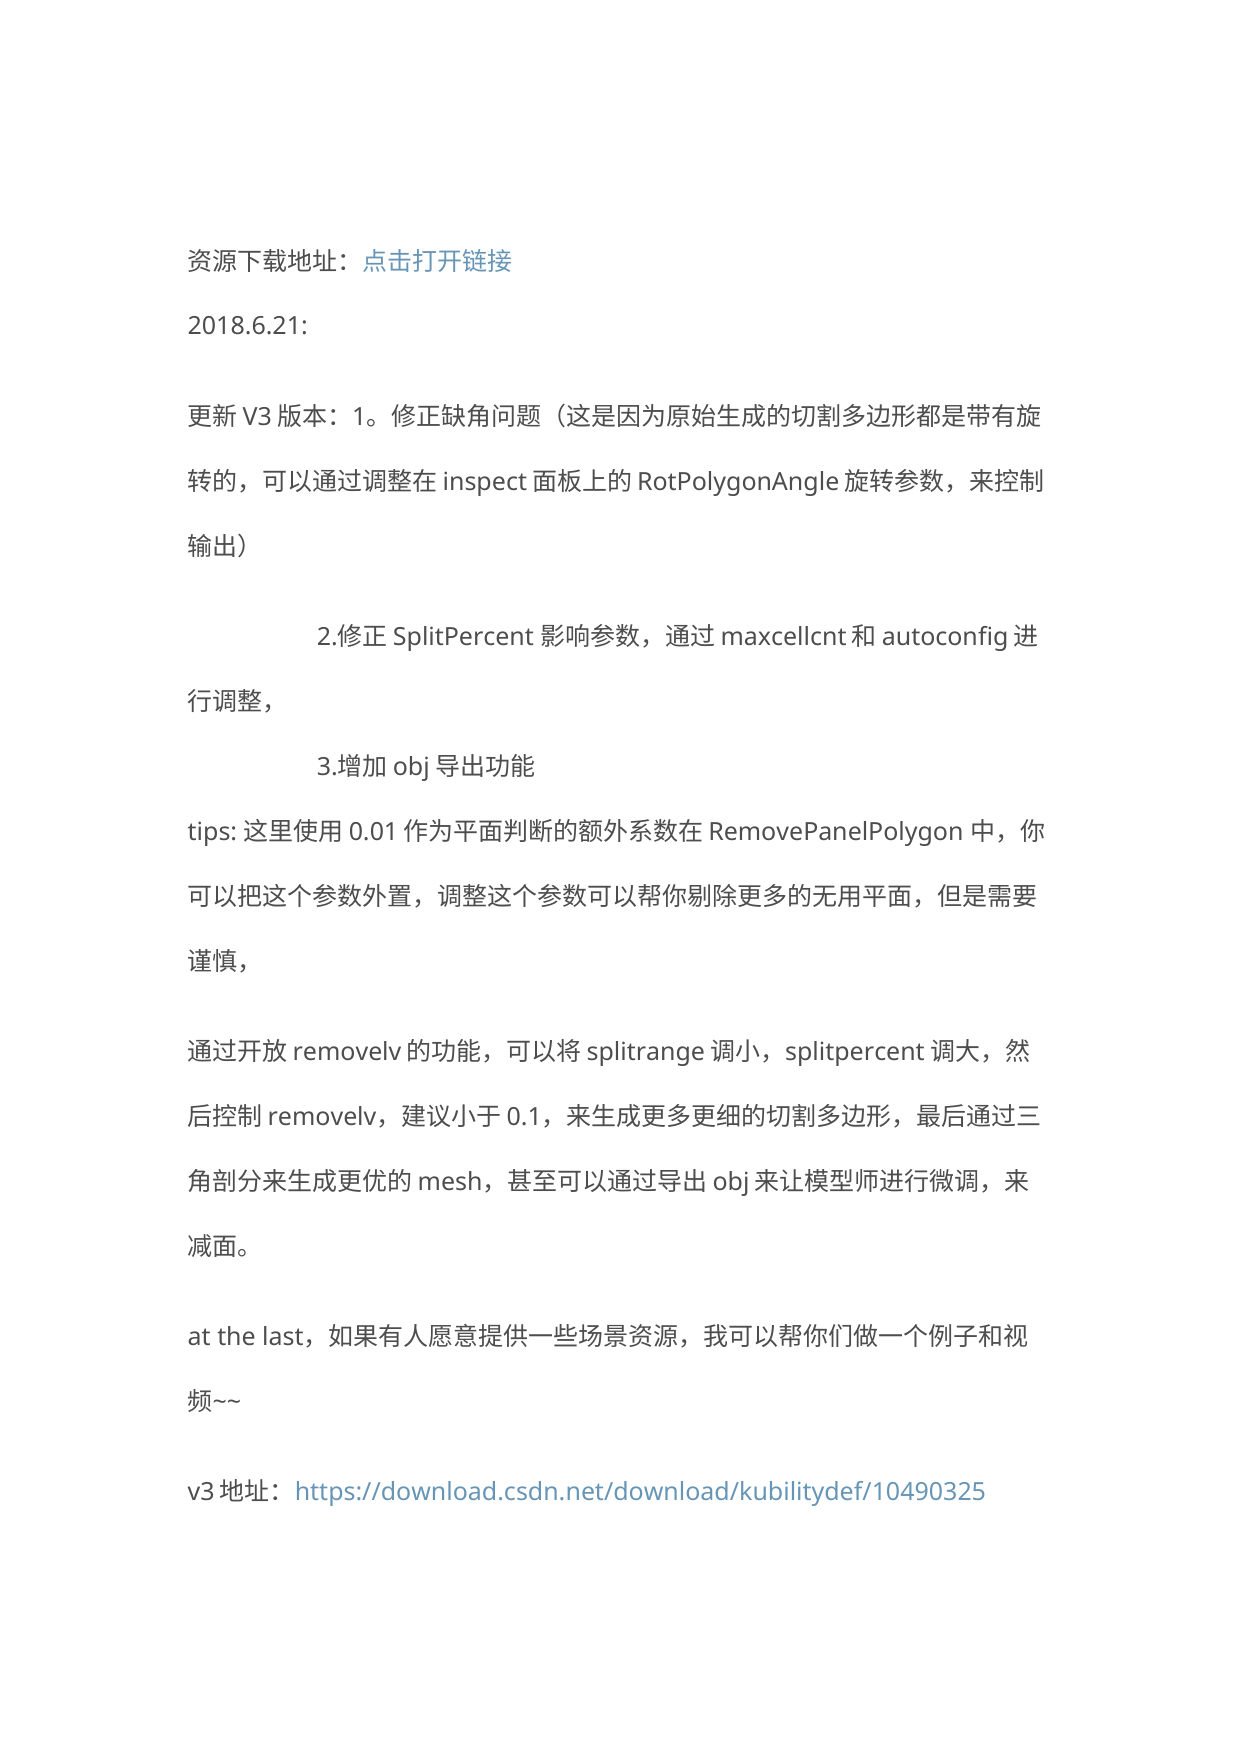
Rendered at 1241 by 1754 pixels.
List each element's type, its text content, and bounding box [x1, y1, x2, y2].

text 更新V3版本：1。修正缺角问题（这是因为原始生成的切割多边形都是带有旋转的，可以通过调整在inspect面板上的RotPolygonAngle旋转参数，来控制输出） [187, 382, 1053, 577]
text tips: 这里使用0.01作为平面判断的额外系数在RemovePanelPolygon 中，你可以把这个参数外置，调整这个参数可以帮你剔除更多的无用平面，但是需要谨慎， [187, 797, 1053, 992]
text 资源下载地址：点击打开链接 [187, 227, 1053, 292]
text 3.增加obj导出功能 [187, 732, 1053, 797]
text 2018.6.21: [187, 292, 1053, 357]
text v3地址：https://download.csdn.net/download/kubilitydef/10490325 [187, 1457, 1053, 1522]
text 2.修正SplitPercent 影响参数，通过maxcellcnt和autoconfig进行调整， [187, 602, 1053, 732]
text 通过开放removelv的功能，可以将splitrange调小，splitpercent调大，然后控制removelv，建议小于0.1，来生成更多更细的切割多边形，最后通过三角剖分来生成更优的mesh，甚至可以通过导出obj来让模型师进行微调，来减面。 [187, 1017, 1053, 1277]
text at the last，如果有人愿意提供一些场景资源，我可以帮你们做一个例子和视频~~ [187, 1302, 1053, 1432]
